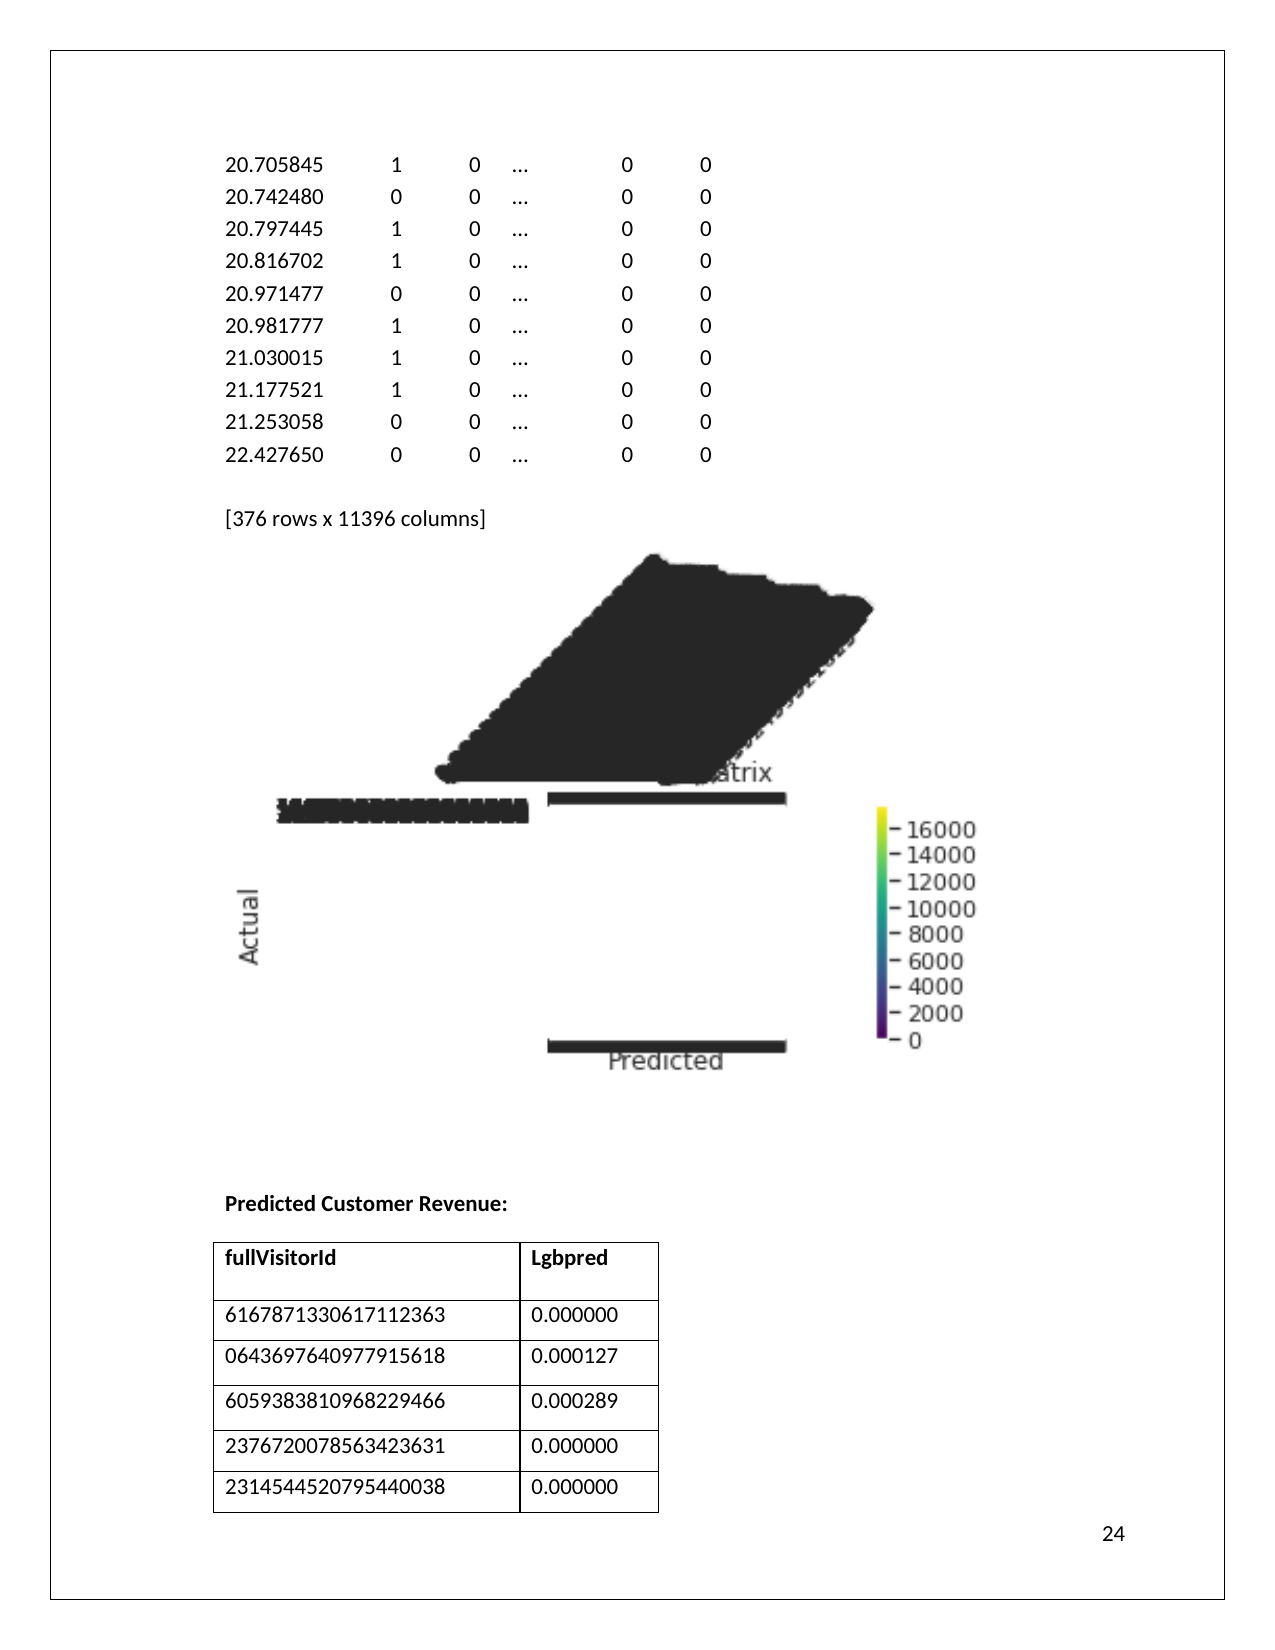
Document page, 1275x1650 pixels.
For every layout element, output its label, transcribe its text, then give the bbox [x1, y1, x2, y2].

table_header Lgbpred [521, 1243, 658, 1299]
table_cell 0643697640977915618 [214, 1341, 519, 1385]
table_cell 0.000000 [521, 1472, 658, 1512]
list 22.427650 0 0 ... 0 0 [225, 440, 1125, 468]
table_cell 0.000127 [521, 1341, 658, 1385]
table_cell 0.000000 [521, 1431, 658, 1471]
list 21.030015 1 0 ... 0 0 [225, 343, 1125, 371]
list 20.981777 1 0 ... 0 0 [225, 311, 1125, 339]
list [376 rows x 11396 columns] [225, 504, 1125, 532]
table_cell 6059383810968229466 [214, 1386, 519, 1430]
list 20.971477 0 0 ... 0 0 [225, 279, 1125, 307]
picture [225, 536, 994, 1089]
table_cell 0.000000 [521, 1301, 658, 1340]
list 21.253058 0 0 ... 0 0 [225, 407, 1125, 436]
table_cell 2314544520795440038 [214, 1472, 519, 1512]
table_header fullVisitorId [214, 1243, 519, 1299]
table_cell 0.000289 [521, 1386, 658, 1430]
list 20.705845 1 0 ... 0 0 [225, 150, 1125, 178]
table_cell 6167871330617112363 [214, 1301, 519, 1340]
list 20.742480 0 0 ... 0 0 [225, 182, 1125, 210]
list 20.797445 1 0 ... 0 0 [225, 214, 1125, 242]
table_cell 2376720078563423631 [214, 1431, 519, 1471]
list 20.816702 1 0 ... 0 0 [225, 247, 1125, 274]
list 21.177521 1 0 ... 0 0 [225, 375, 1125, 403]
list Predicted Customer Revenue: [225, 1189, 1125, 1217]
